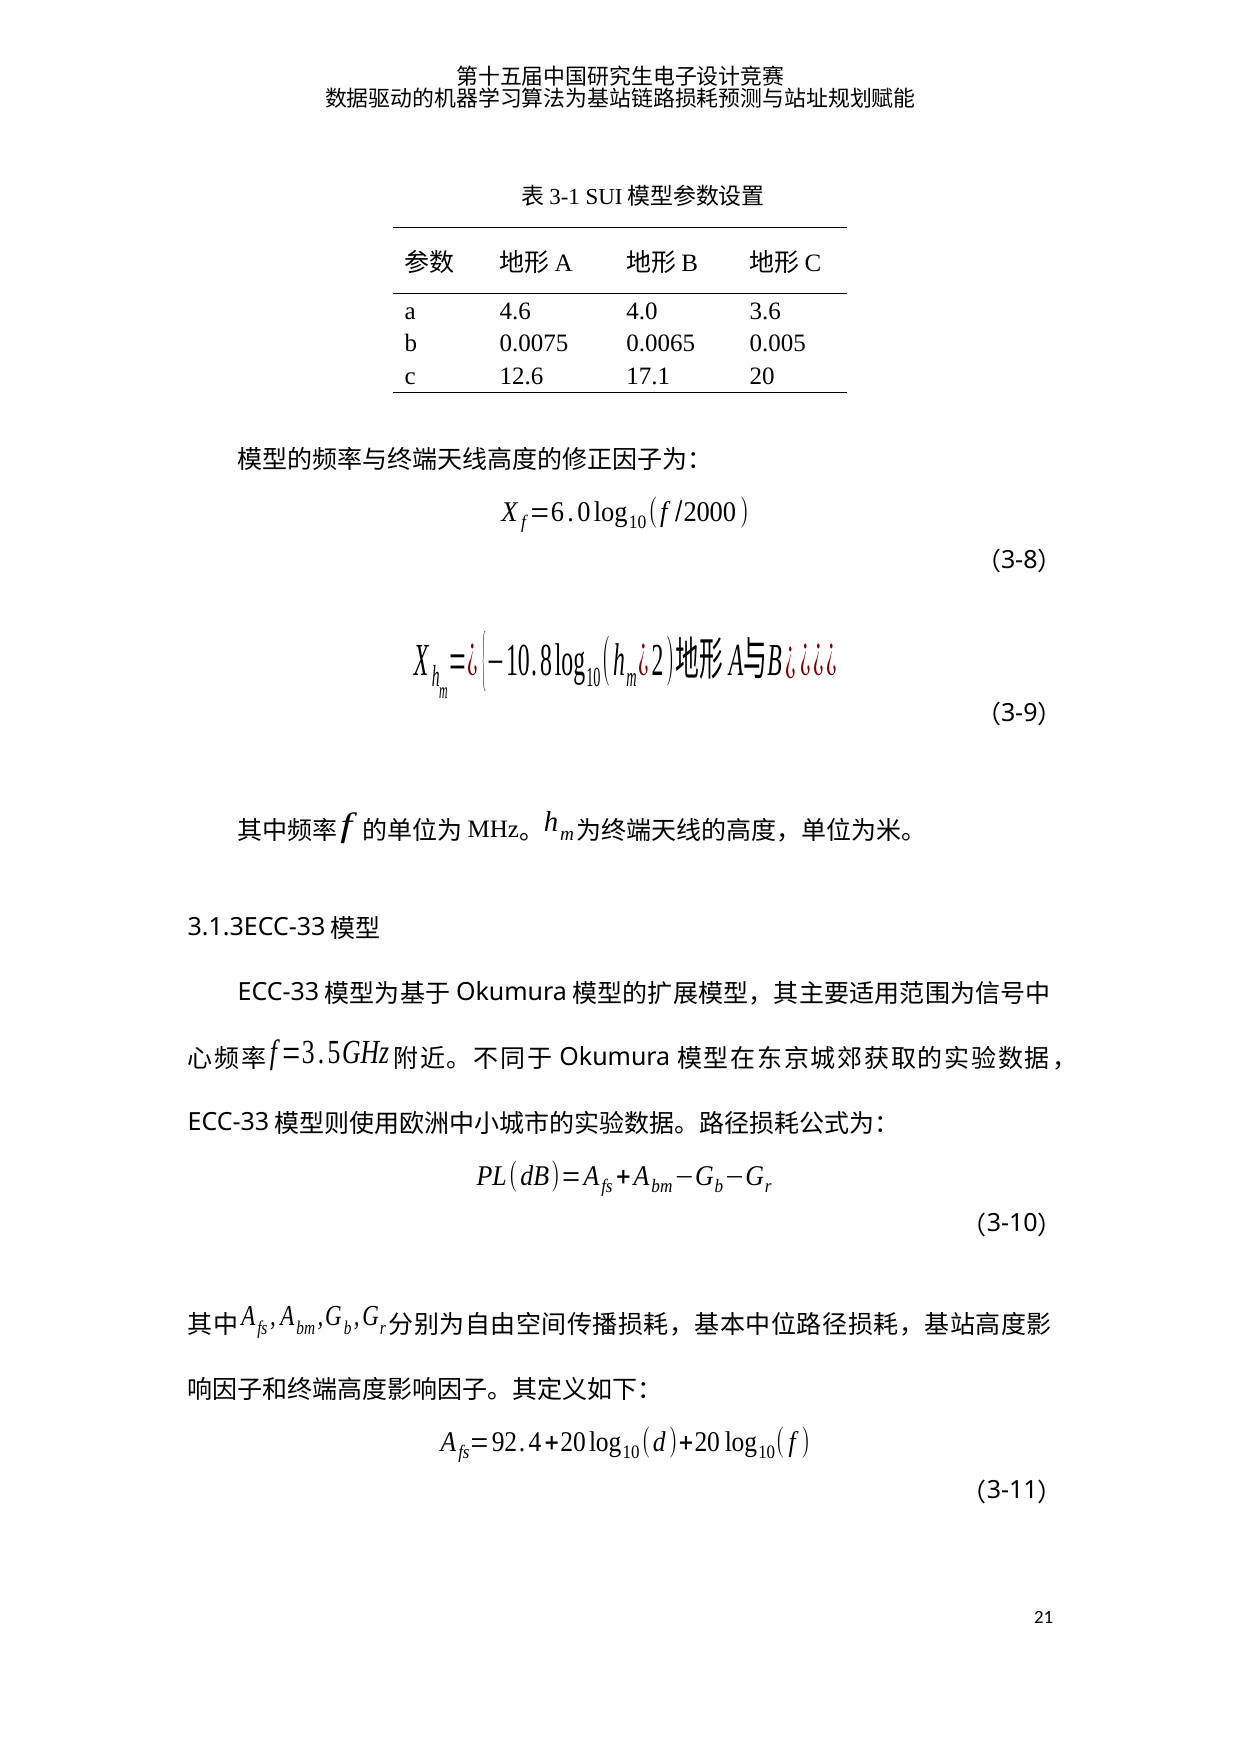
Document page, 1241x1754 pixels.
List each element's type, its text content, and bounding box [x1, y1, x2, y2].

table_cell 0.0065 [615, 327, 738, 359]
table_cell 3.6 [738, 294, 847, 327]
text 其中频率的单位为MHz。为终端天线的高度，单位为米。 [187, 796, 1053, 861]
table_cell 4.6 [488, 294, 615, 327]
text （3-8） [187, 490, 1053, 588]
text 3.1.3ECC-33模型 [187, 894, 1053, 959]
table_cell a [393, 294, 488, 327]
table_header 地形B [615, 228, 738, 293]
table_cell 12.6 [488, 359, 615, 392]
text ECC-33模型为基于Okumura模型的扩展模型，其主要适用范围为信号中心频率附近。不同于Okumura模型在东京城郊获取的实验数据，ECC-33模型则使用欧洲中小城市的实验数据。路径损耗公式为： [187, 959, 1053, 1154]
text 其中分别为自由空间传播损耗，基本中位路径损耗，基站高度影响因子和终端高度影响因子。其定义如下： [187, 1290, 1053, 1420]
table_header 地形C [738, 228, 847, 293]
text （3-11） [187, 1420, 1053, 1518]
table_cell c [393, 359, 488, 392]
text 表3-1 SUI模型参数设置 [187, 162, 1053, 227]
table_cell 0.0075 [488, 327, 615, 359]
text （3-9） [187, 627, 1053, 757]
table_cell 0.005 [738, 327, 847, 359]
table_header 地形A [488, 228, 615, 293]
text 模型的频率与终端天线高度的修正因子为： [187, 425, 1053, 490]
text （3-10） [187, 1154, 1053, 1251]
table_cell 20 [738, 359, 847, 392]
table_cell b [393, 327, 488, 359]
table_header 参数 [393, 228, 488, 293]
table_cell 4.0 [615, 294, 738, 327]
table_cell 17.1 [615, 359, 738, 392]
